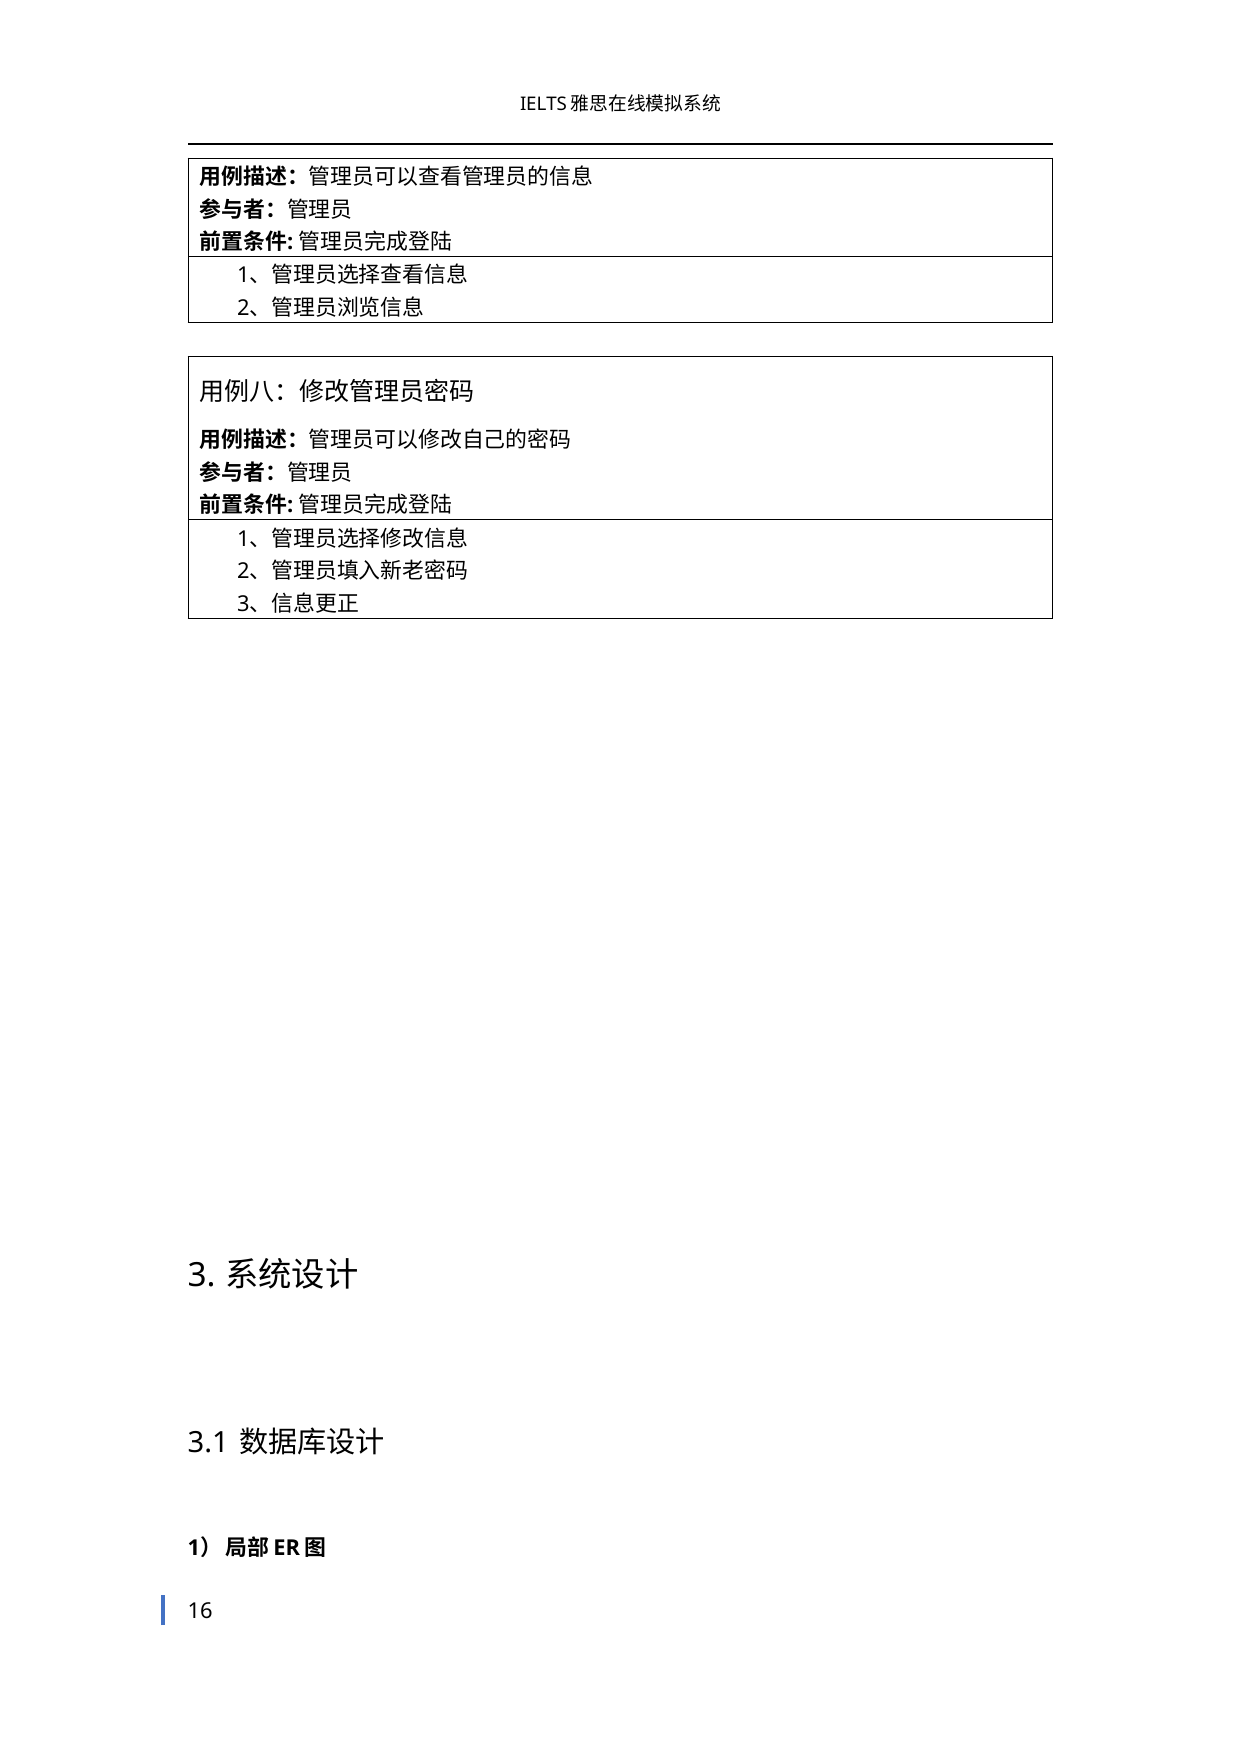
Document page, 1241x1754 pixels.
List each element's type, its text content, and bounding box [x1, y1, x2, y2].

subtitle 数据库设计 [187, 1407, 1053, 1472]
subtitle 系统设计 [187, 1239, 1053, 1304]
table_cell 1、管理员选择修改信息 2、管理员填入新老密码 3、信息更正 [189, 520, 1052, 618]
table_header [189, 159, 1052, 256]
table_cell 1、管理员选择查看信息 2、管理员浏览信息 [189, 257, 1052, 322]
table_header 用例八：修改管理员密码 用例描述：管理员可以修改自己的密码 参与者：管理员 前置条件: 管理员完成登陆 [189, 357, 1052, 519]
list 局部ER图 [187, 1530, 1053, 1562]
